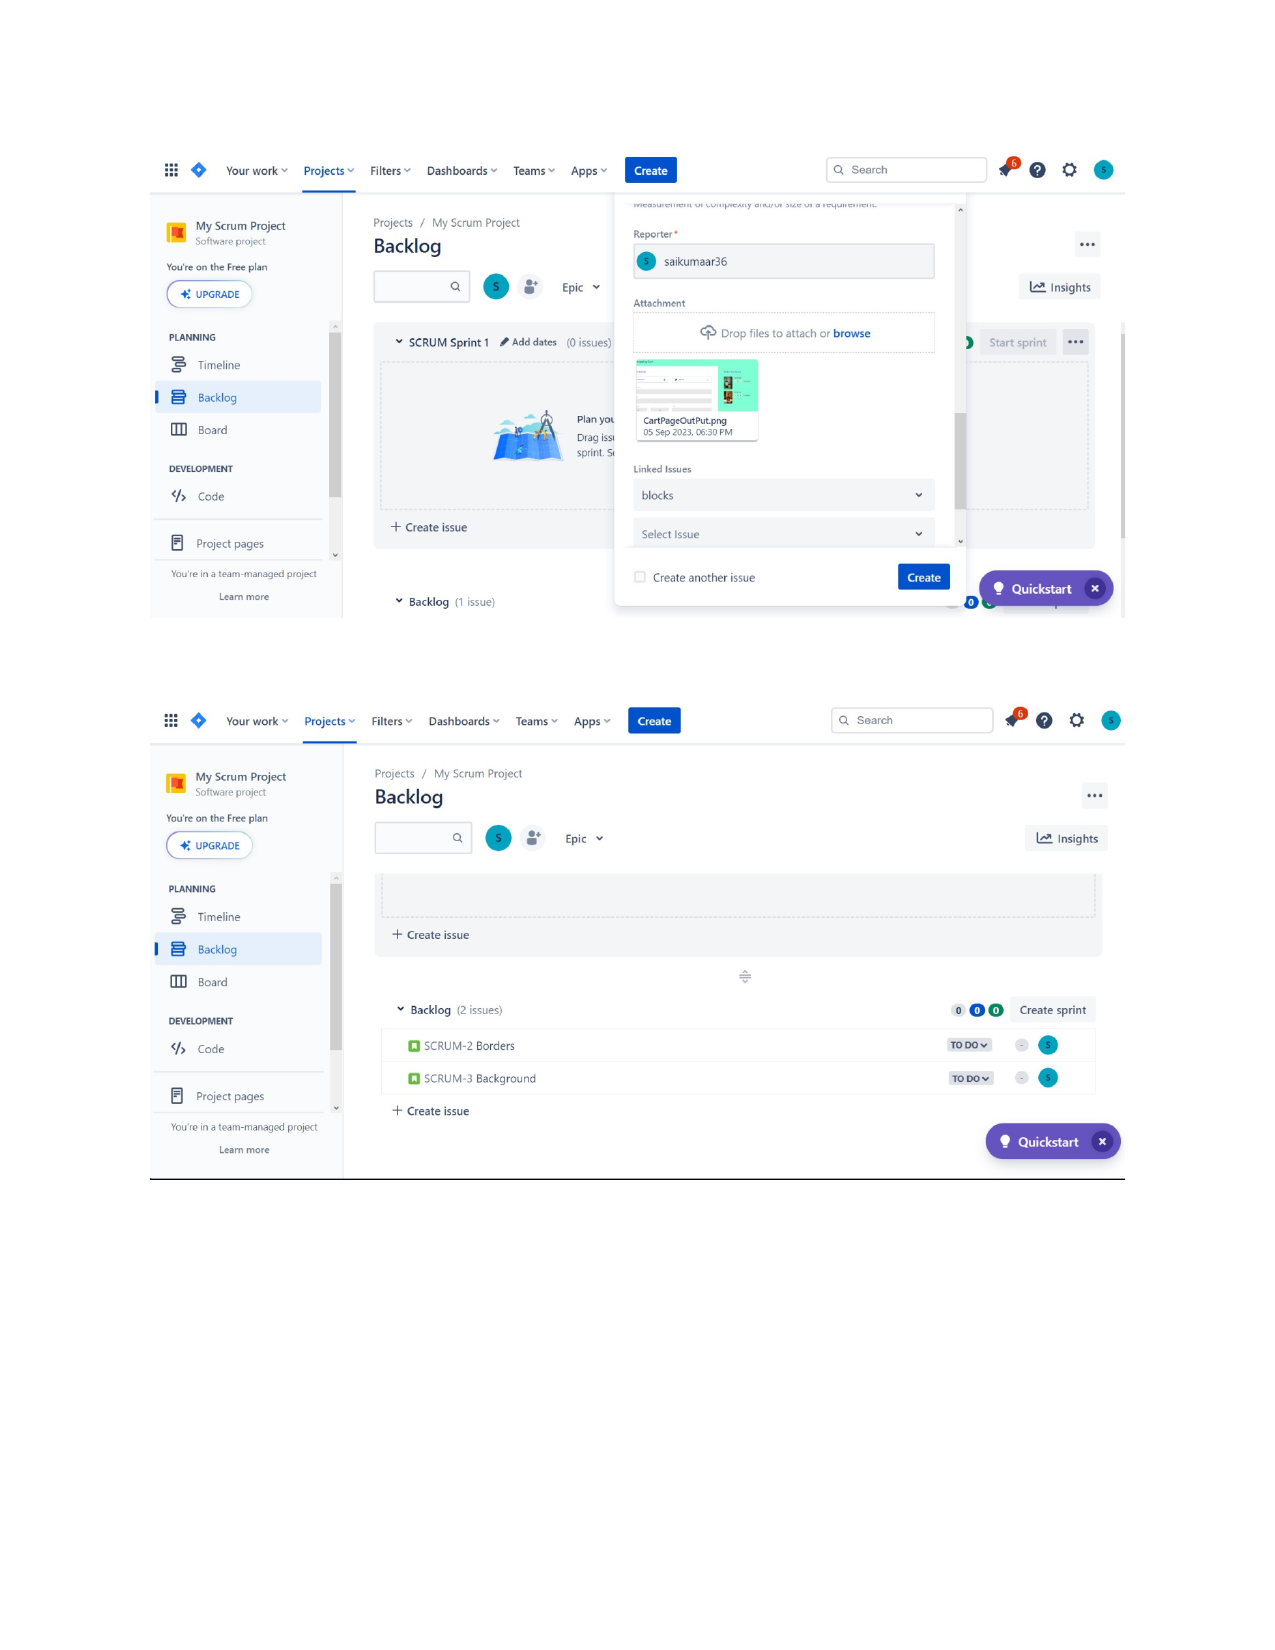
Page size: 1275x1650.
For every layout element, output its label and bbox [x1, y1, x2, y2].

picture [150, 150, 1125, 618]
picture [150, 701, 1125, 1180]
